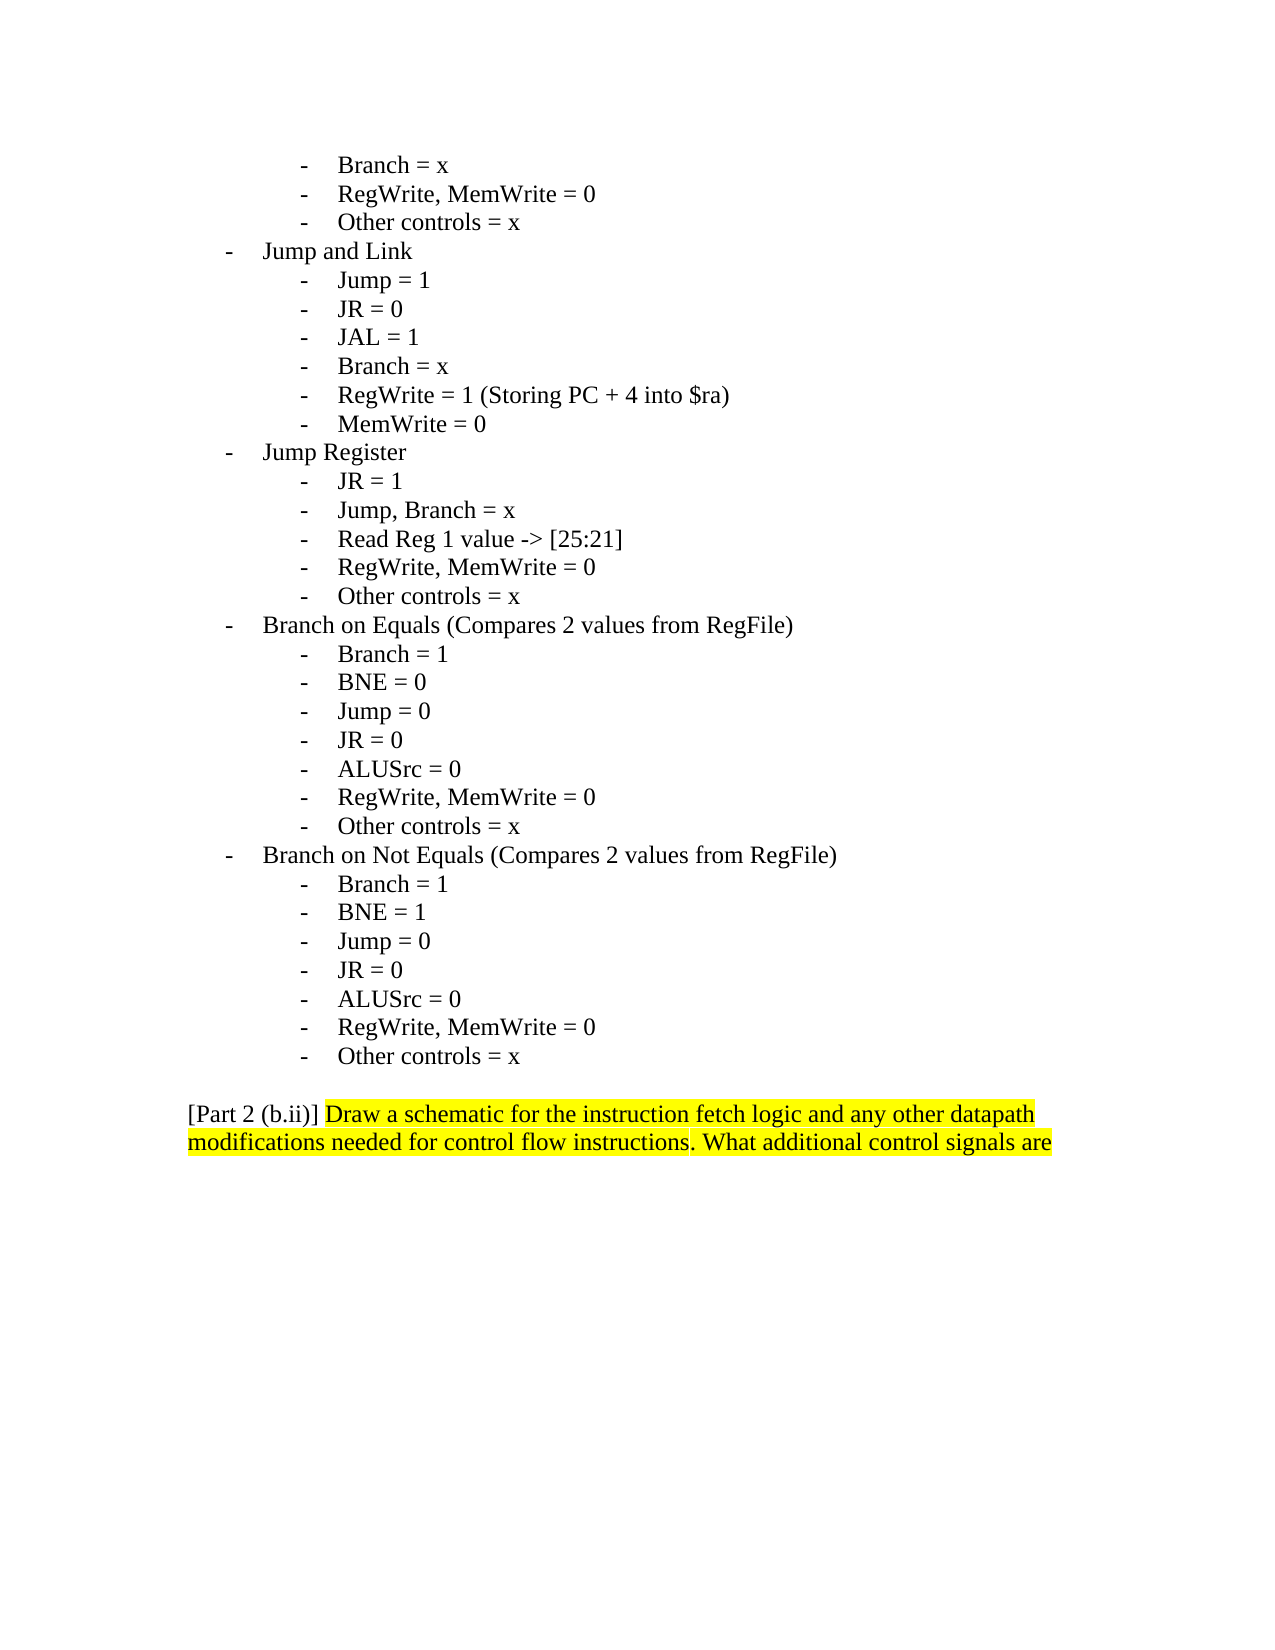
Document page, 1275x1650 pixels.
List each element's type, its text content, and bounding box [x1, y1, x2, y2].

list Read Reg 1 value -> [25:21] [300, 524, 1087, 552]
list ALUSrc = 0 [300, 984, 1087, 1012]
list Jump = 0 [300, 696, 1087, 725]
list Branch = x [300, 150, 1087, 179]
list Branch on Equals (Compares 2 values from RegFile) [225, 610, 1087, 639]
list JR = 0 [300, 294, 1087, 322]
list Other controls = x [300, 581, 1087, 610]
list Branch on Not Equals (Compares 2 values from RegFile) [225, 840, 1087, 869]
list Branch = 1 [300, 869, 1087, 897]
list Other controls = x [300, 1041, 1087, 1070]
list Jump Register [225, 437, 1087, 466]
list RegWrite, MemWrite = 0 [300, 782, 1087, 811]
list JR = 0 [300, 955, 1087, 984]
list BNE = 1 [300, 897, 1087, 926]
list Jump = 0 [300, 926, 1087, 955]
list RegWrite = 1 (Storing PC + 4 into $ra) [300, 380, 1087, 409]
list Jump = 1 [300, 265, 1087, 294]
list Other controls = x [300, 207, 1087, 236]
list Other controls = x [300, 811, 1087, 840]
list Branch = 1 [300, 639, 1087, 667]
list JAL = 1 [300, 322, 1087, 351]
list Jump, Branch = x [300, 495, 1087, 524]
list JR = 1 [300, 466, 1087, 495]
list ALUSrc = 0 [300, 754, 1087, 782]
list RegWrite, MemWrite = 0 [300, 179, 1087, 207]
list BNE = 0 [300, 667, 1087, 696]
list RegWrite, MemWrite = 0 [300, 552, 1087, 581]
list JR = 0 [300, 725, 1087, 754]
list RegWrite, MemWrite = 0 [300, 1012, 1087, 1041]
list Branch = x [300, 351, 1087, 380]
list Jump and Link [225, 236, 1087, 265]
list MemWrite = 0 [300, 409, 1087, 437]
